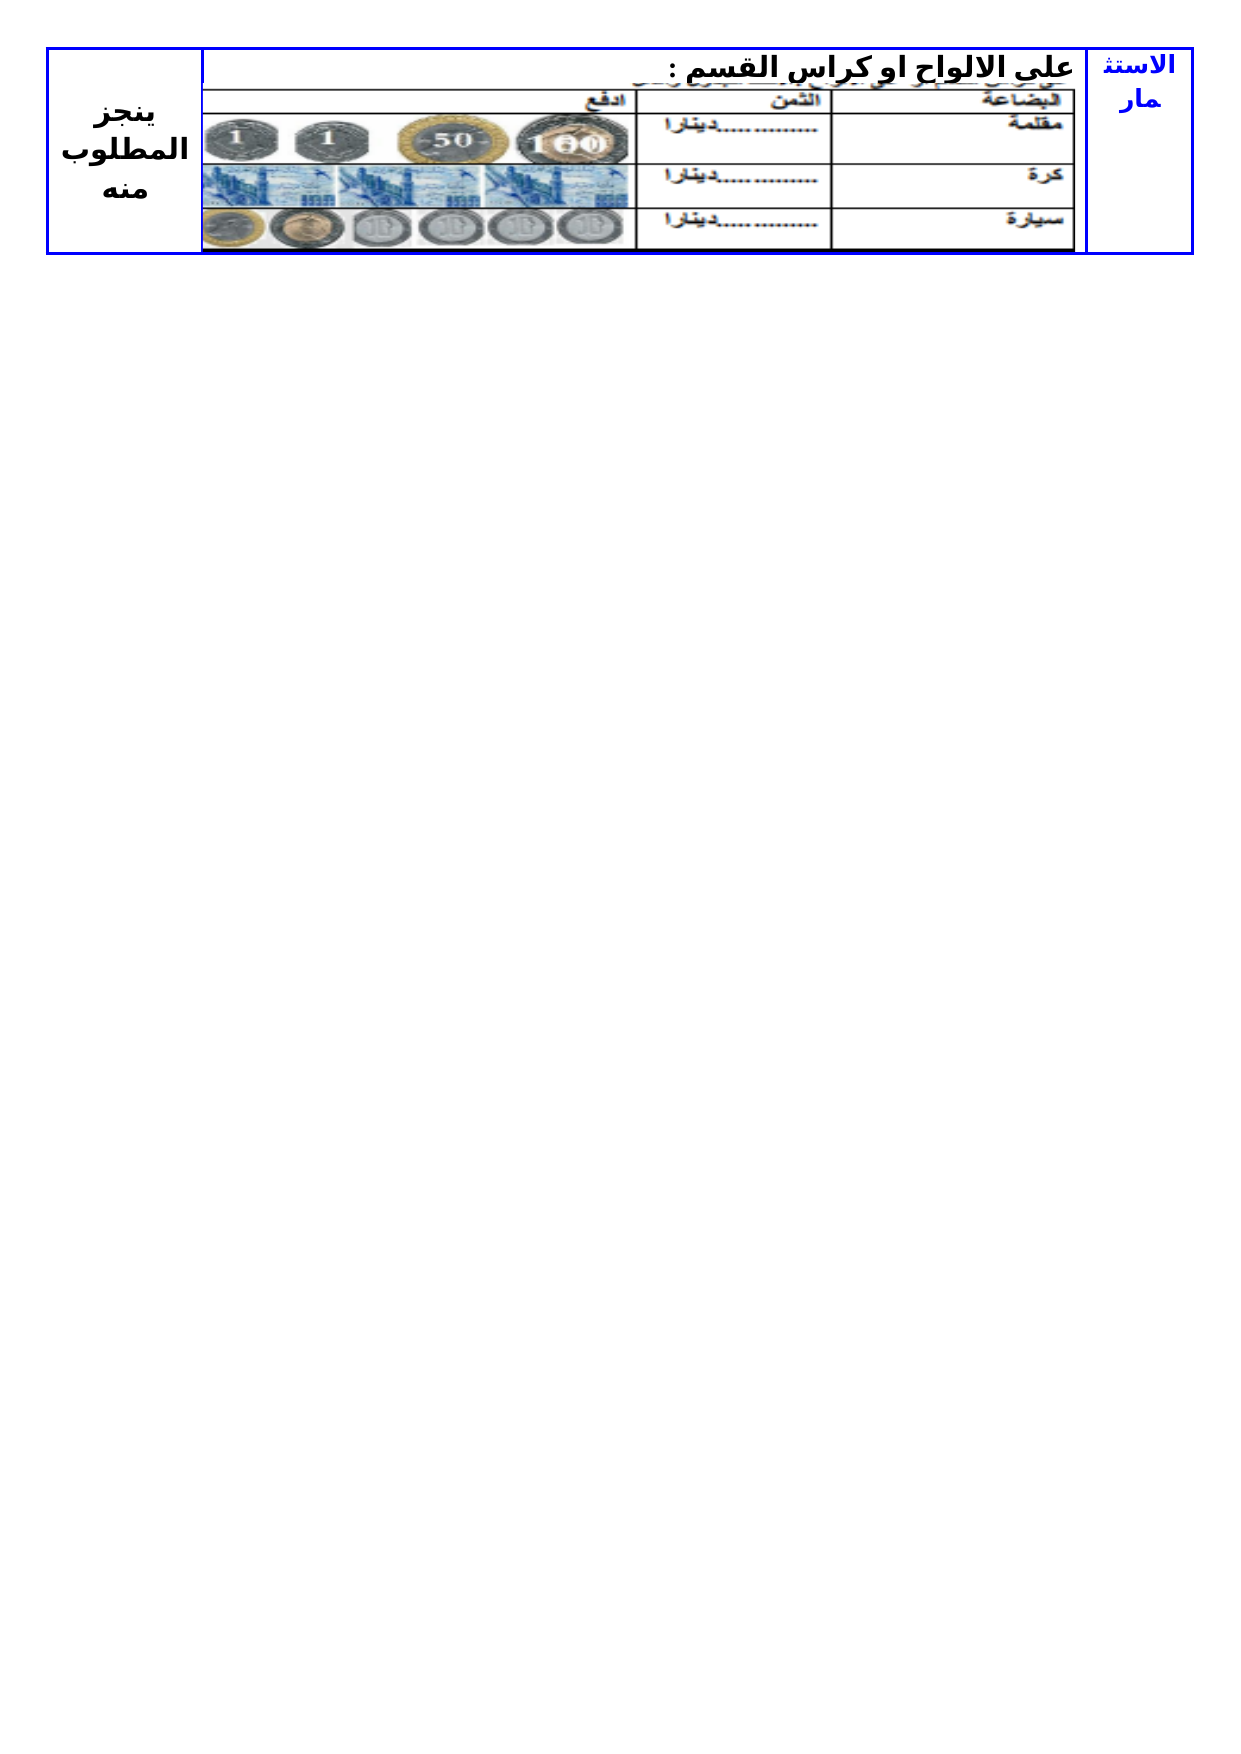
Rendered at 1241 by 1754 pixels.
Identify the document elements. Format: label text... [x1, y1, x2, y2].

table_cell على الالواح او كراس القسم : [204, 50, 1085, 252]
table_cell الاستثمار [1088, 50, 1191, 252]
picture [202, 83, 1076, 252]
table_cell ينجز المطلوب منه [49, 50, 201, 252]
